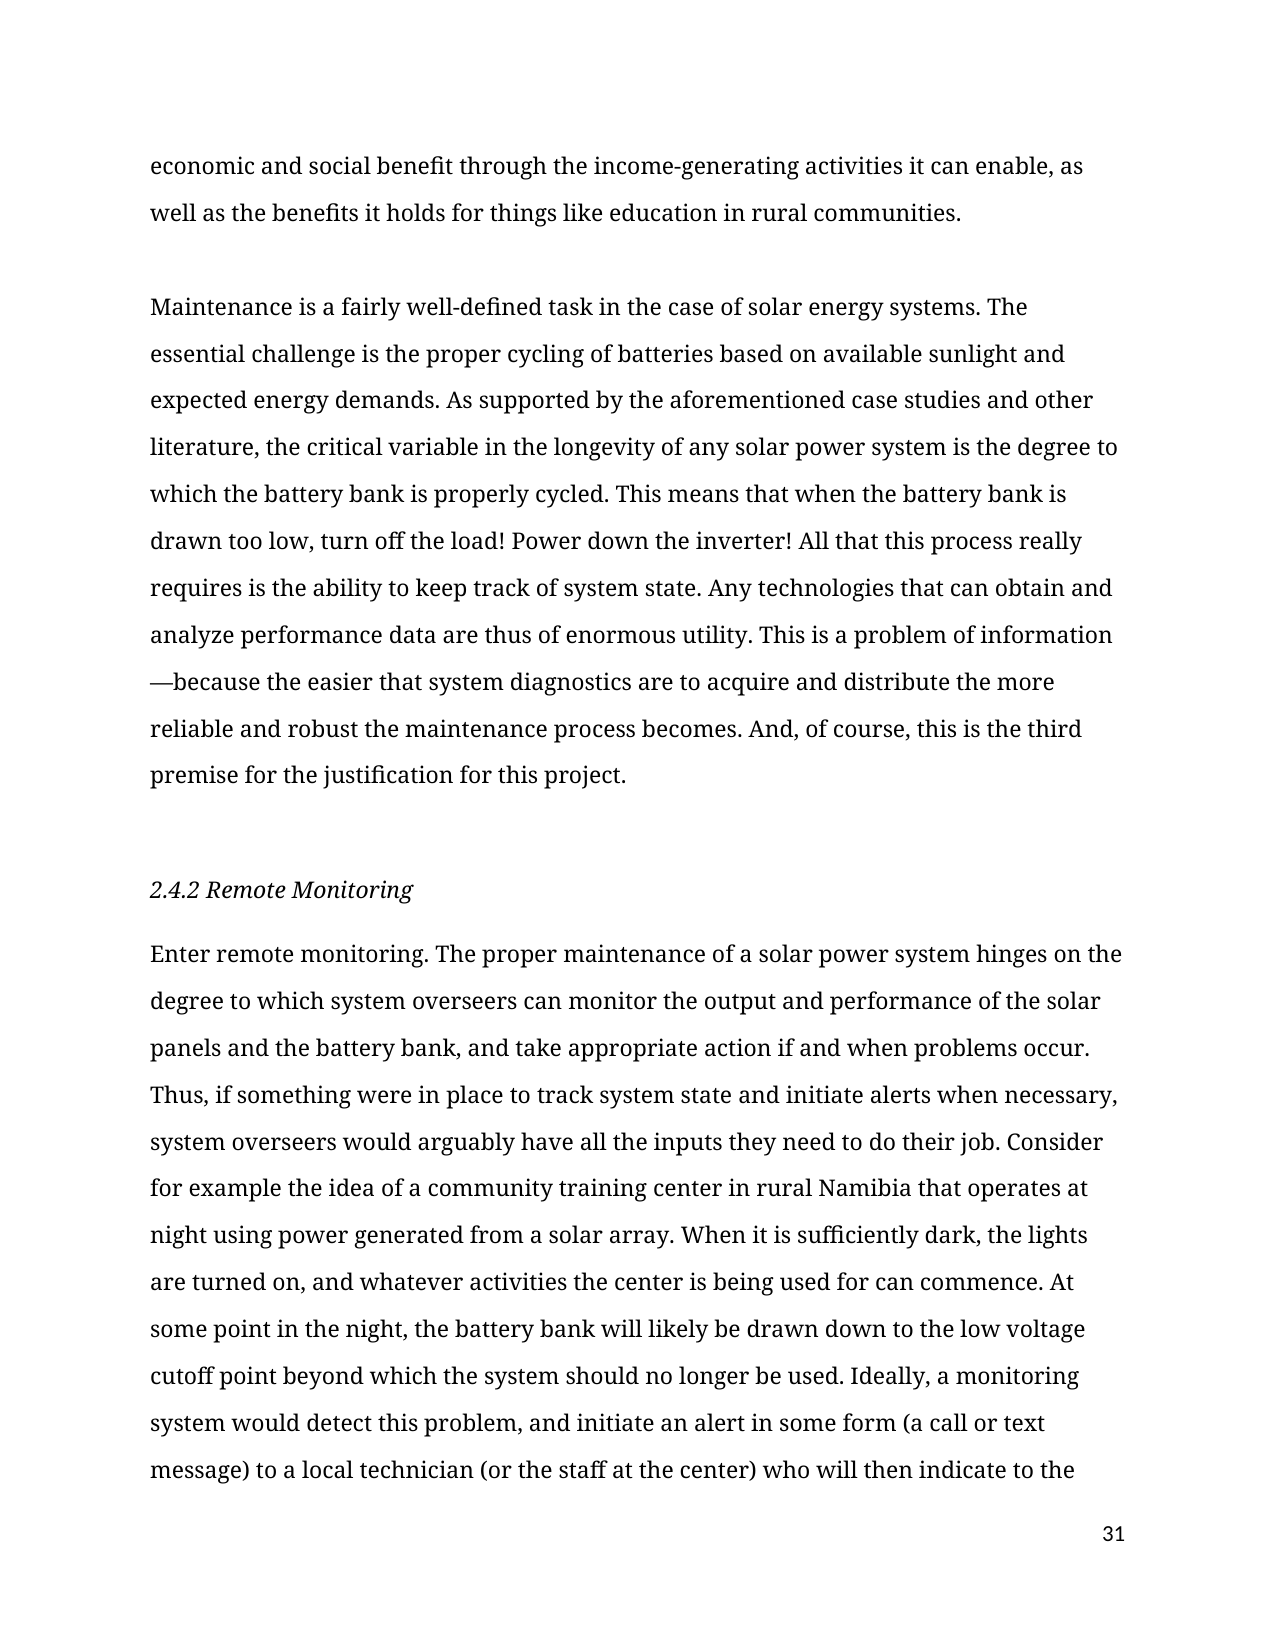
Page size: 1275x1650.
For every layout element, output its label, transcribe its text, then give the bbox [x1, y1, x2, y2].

subtitle 2.4.2 Remote Monitoring [150, 874, 1125, 905]
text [150, 150, 1125, 228]
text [150, 938, 1125, 1485]
text Maintenance is a fairly well-defined task in the case of solar energy systems. The essential challenge is the proper cycling of batteries based on available sunlight and expected energy demands. As supported by the aforementioned case studies and other literature, the critical variable in the longevity of any solar power system is the degree to which the battery bank is properly cycled. This means that when the battery bank is drawn too low, turn off the load! Power down the inverter! All that this process really requires is the ability to keep track of system state. Any technologies that can obtain and analyze performance data are thus of enormous utility. This is a problem of information—because the easier that system diagnostics are to acquire and distribute the more reliable and robust the maintenance process becomes. And, of course, this is the third premise for the justification for this project. [150, 291, 1125, 791]
